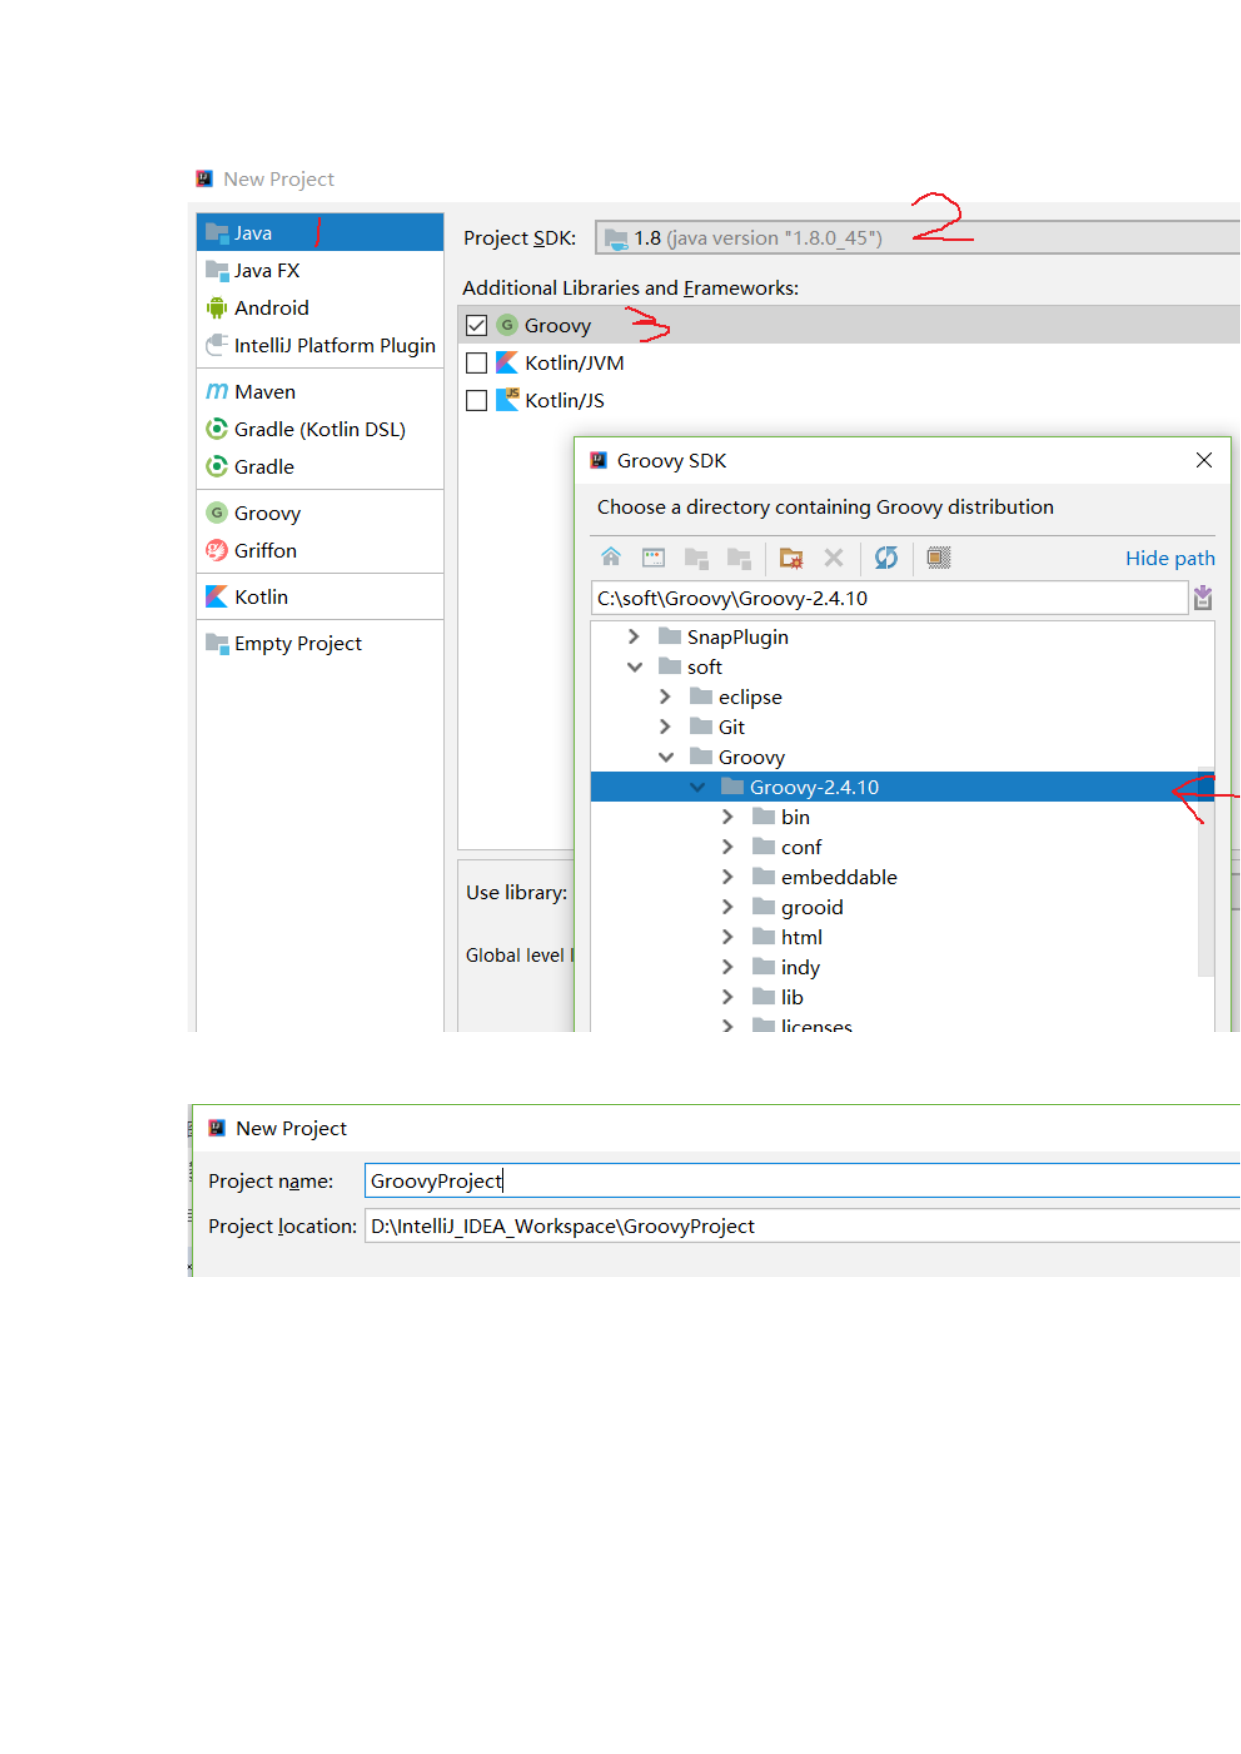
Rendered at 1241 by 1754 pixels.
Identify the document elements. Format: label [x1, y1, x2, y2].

picture [187, 1104, 1241, 1277]
picture [187, 162, 1241, 1032]
